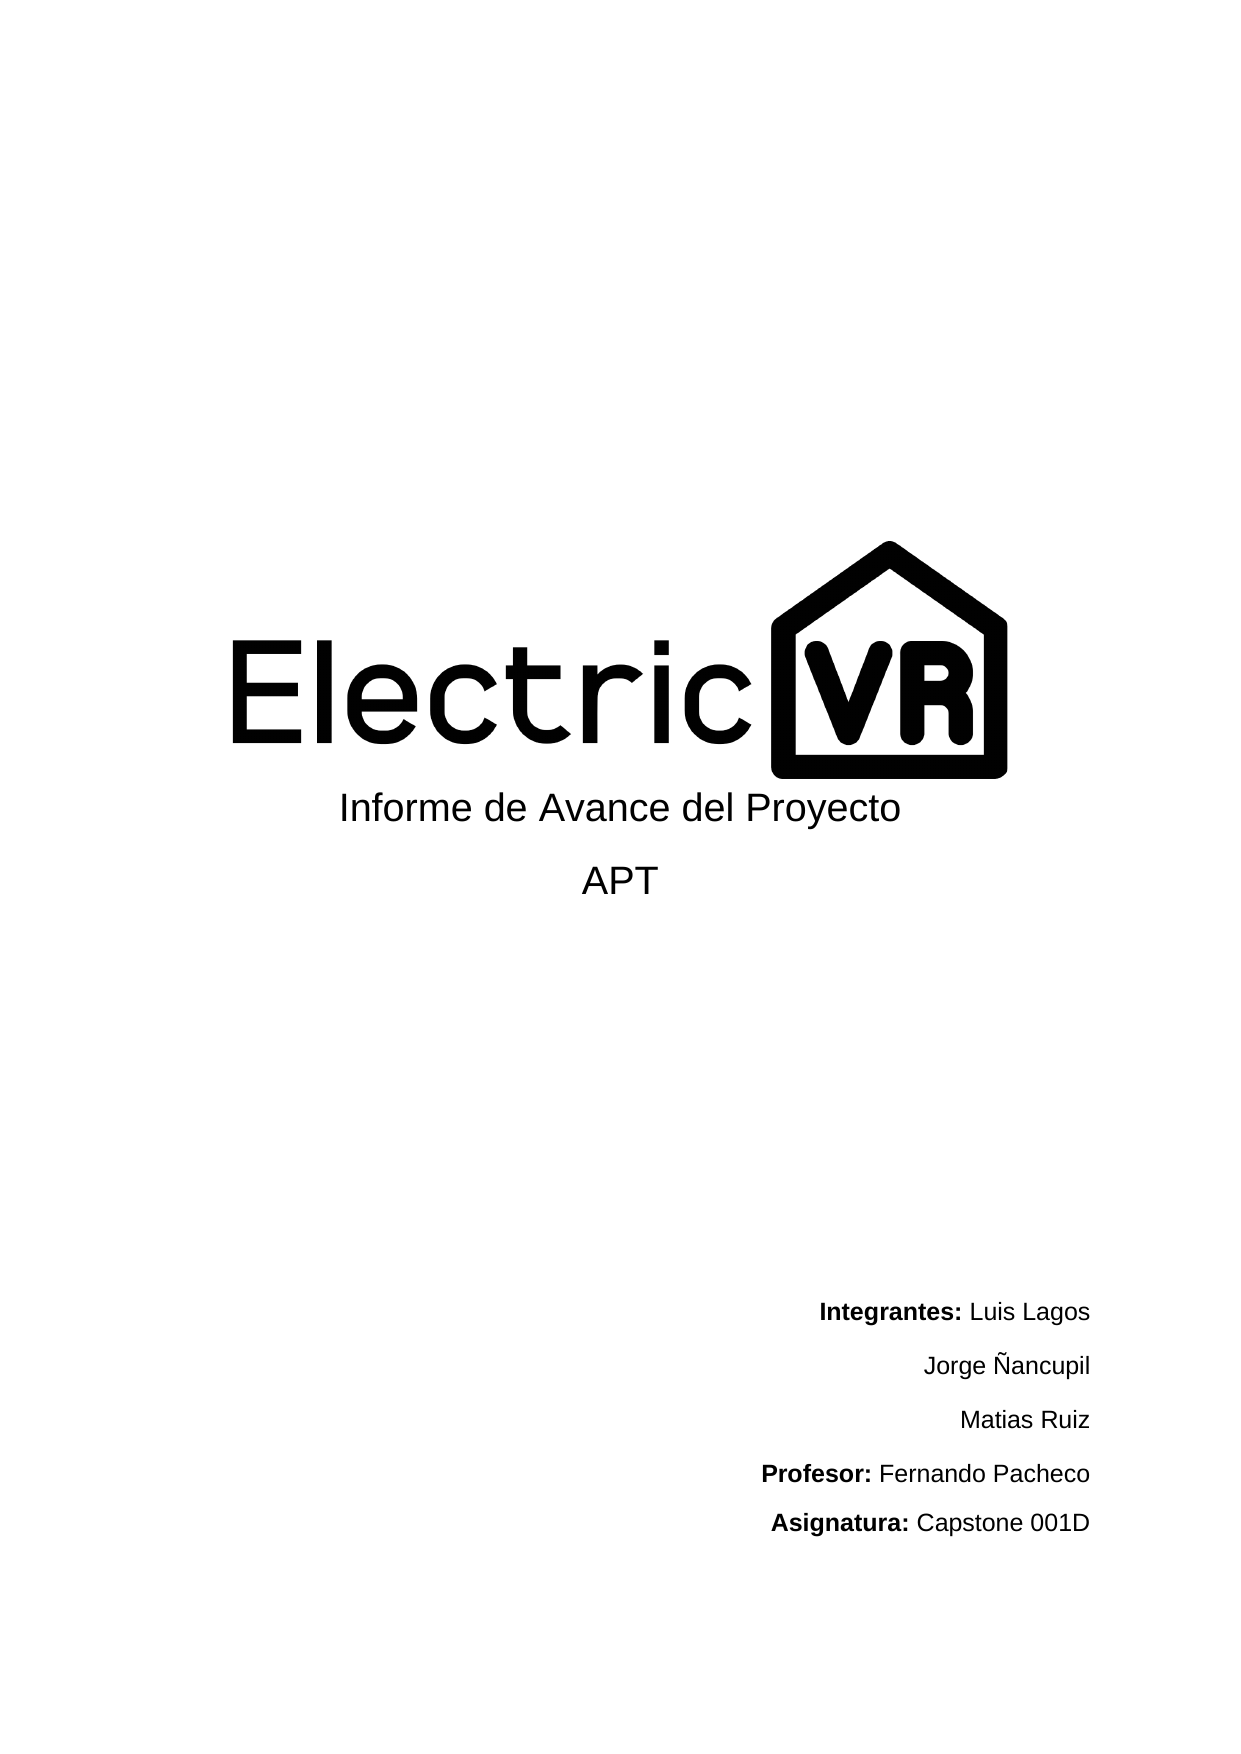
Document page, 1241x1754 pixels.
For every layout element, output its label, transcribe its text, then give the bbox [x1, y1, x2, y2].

text Asignatura: Capstone 001D [150, 1508, 1090, 1537]
text Matias Ruiz [150, 1405, 1090, 1433]
text Jorge Ñancupil [150, 1351, 1090, 1379]
text Informe de Avance del Proyecto [150, 784, 1090, 830]
text APT [150, 858, 1090, 903]
text Integrantes: Luis Lagos [150, 1297, 1090, 1326]
text Profesor: Fernando Pacheco [150, 1458, 1090, 1487]
picture [232, 541, 1008, 779]
